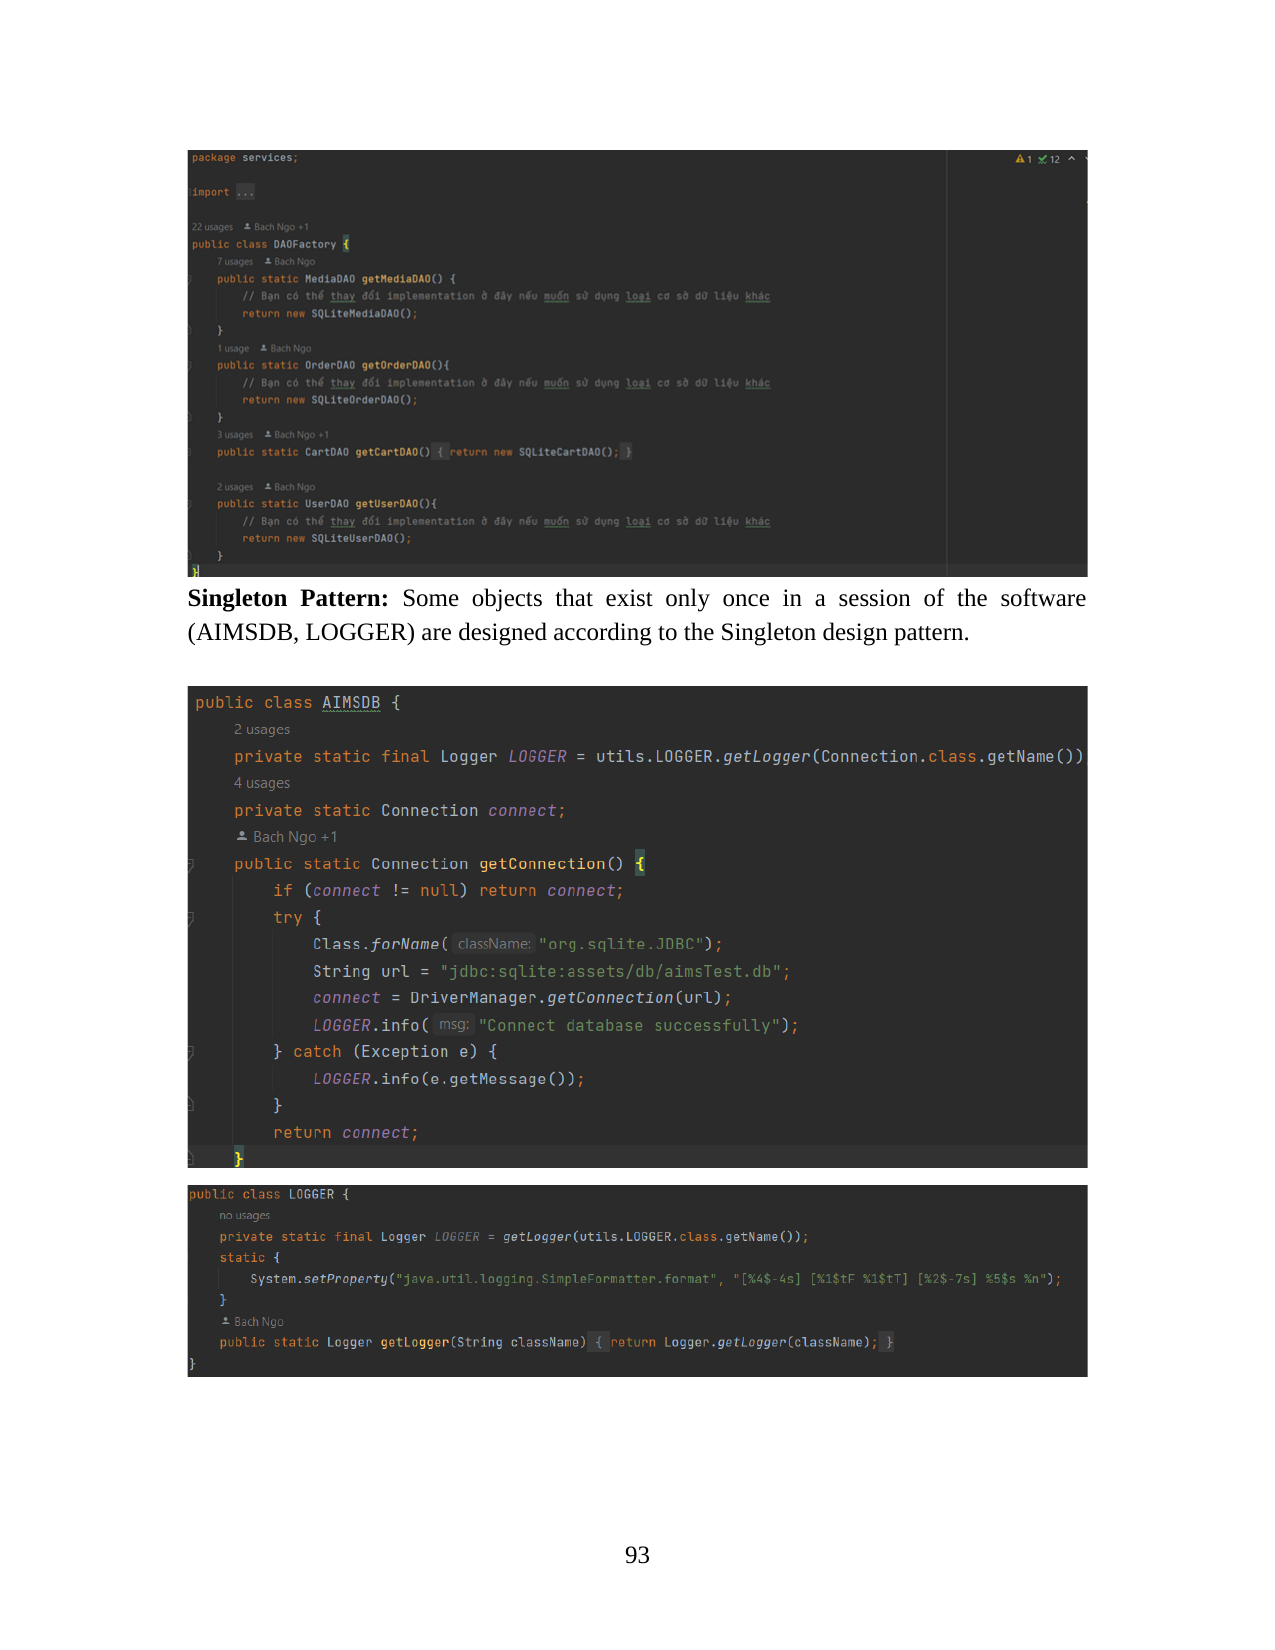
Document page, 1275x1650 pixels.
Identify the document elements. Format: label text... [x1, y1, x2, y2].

picture [187, 686, 1088, 1168]
text Singleton Pattern: Some objects that exist only once in a session of the software (AIMSDB, LOGGER) are designed according to the Singleton design pattern. [187, 583, 1087, 646]
picture [187, 1185, 1088, 1377]
picture [187, 150, 1088, 577]
